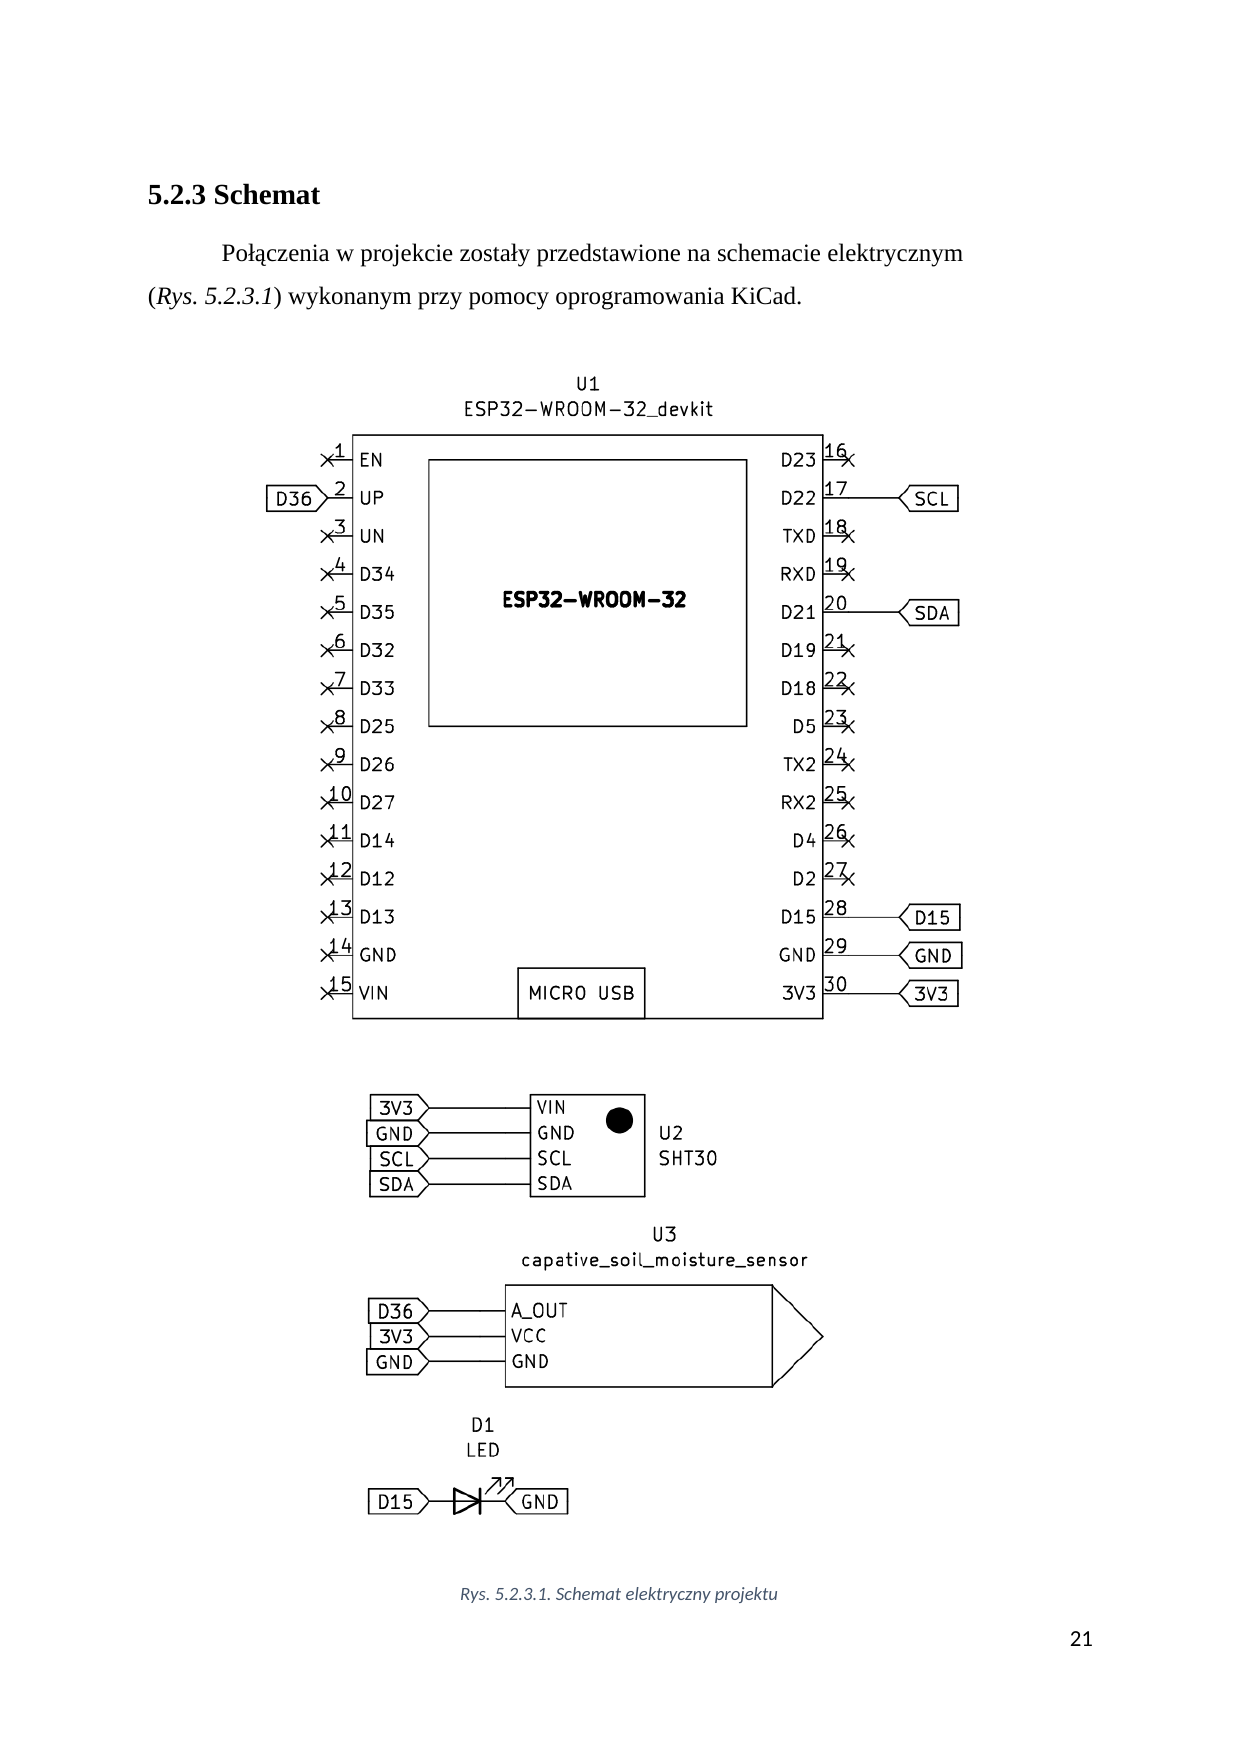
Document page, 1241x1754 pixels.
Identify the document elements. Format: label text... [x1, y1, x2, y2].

text Rys. 5.2.3.1. Schemat elektryczny projektu [148, 1582, 1093, 1605]
picture [237, 340, 1004, 1552]
text Połączenia w projekcie zostały przedstawione na schemacie elektrycznym (Rys. 5.2.3.1) wykonanym przy pomocy oprogramowania KiCad. [148, 238, 1093, 310]
subtitle 5.2.3 Schemat [148, 177, 1093, 210]
